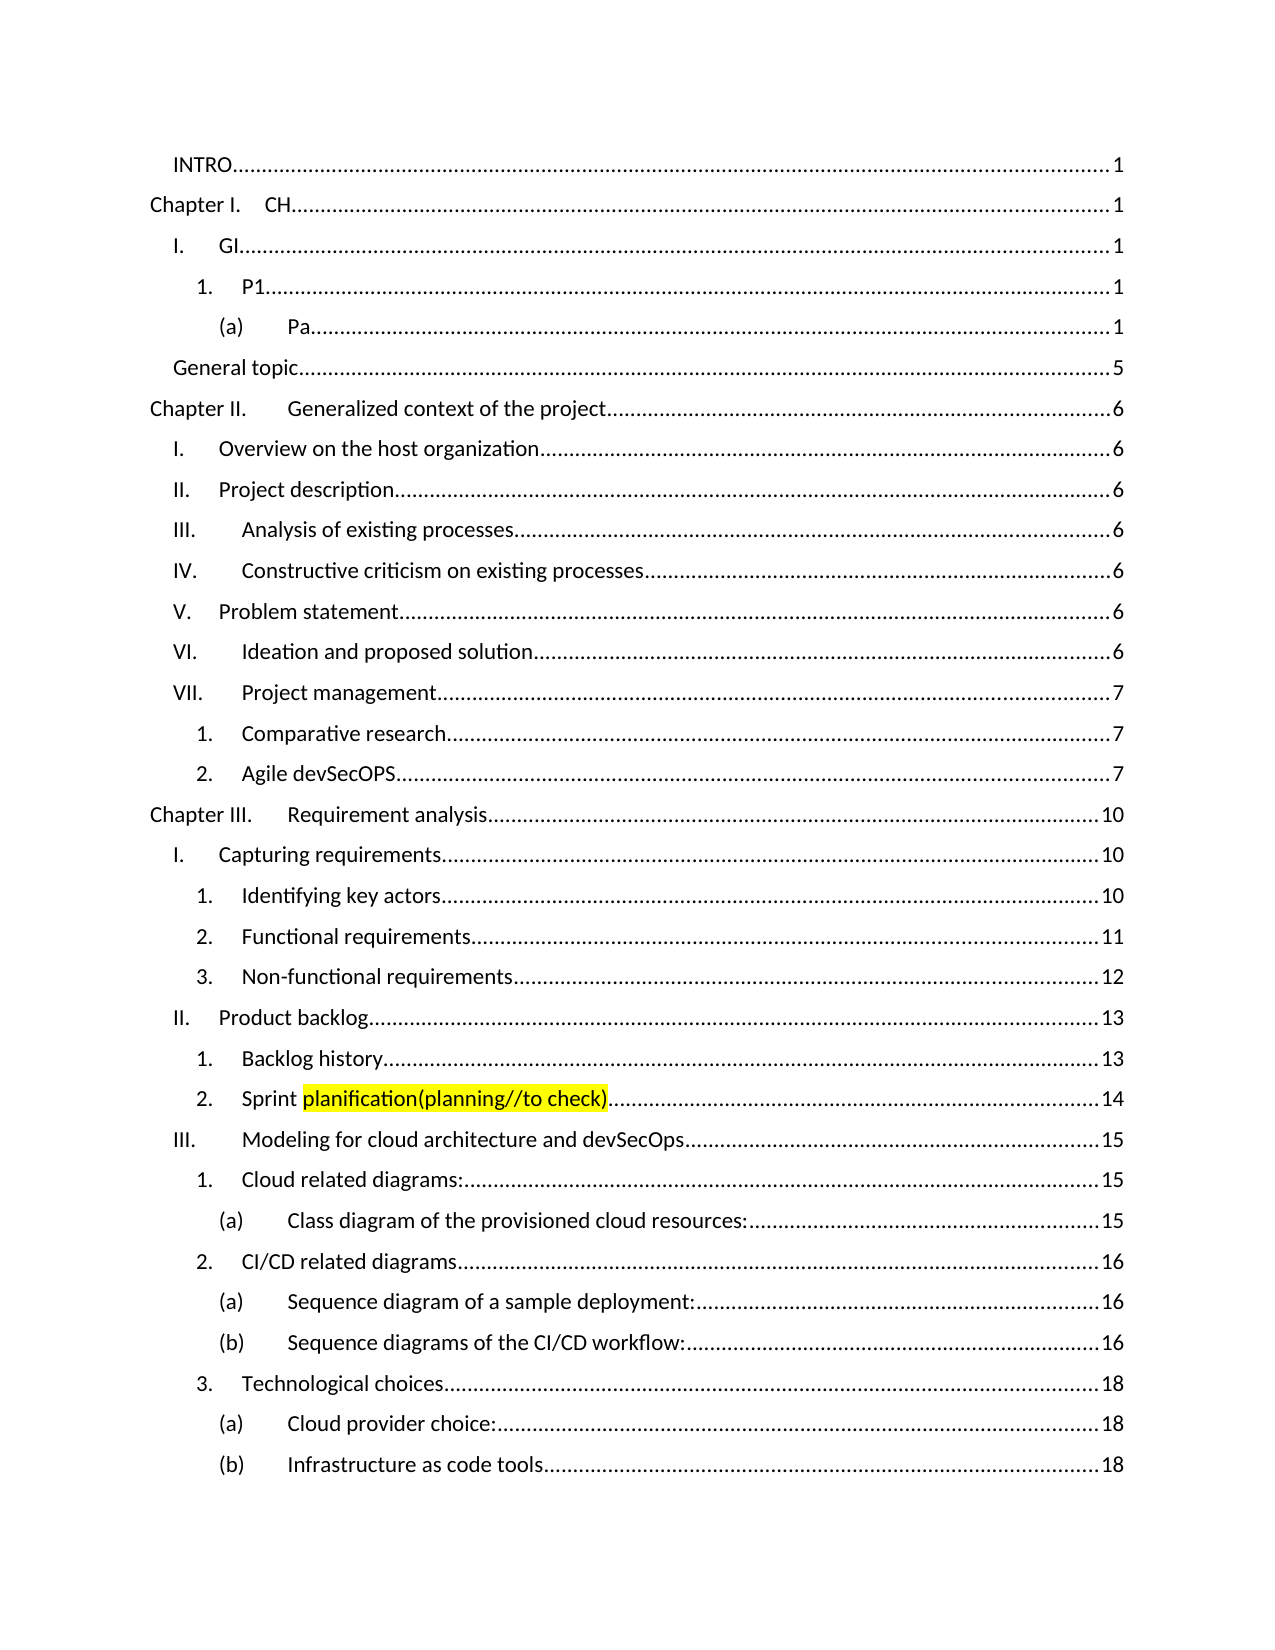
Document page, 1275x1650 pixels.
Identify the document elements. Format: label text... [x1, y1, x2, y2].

text I. Overview on the host organization 6 [173, 434, 1125, 462]
text General topic 5 [173, 353, 1125, 381]
text (b) Sequence diagrams of the CI/CD workflow: 16 [219, 1328, 1125, 1356]
text III. Analysis of existing processes 6 [173, 516, 1125, 544]
text II. Project description 6 [173, 475, 1125, 503]
text 1. P1 1 [196, 272, 1125, 300]
text 2. Sprint planification(planning//to check) 14 [608, 1084, 1125, 1112]
text I. GI 1 [173, 231, 1125, 259]
text Chapter I. CH 1 [150, 191, 1125, 219]
text VII. Project management 7 [173, 678, 1125, 706]
text 3. Technological choices 18 [196, 1369, 1125, 1397]
text (b) Infrastructure as code tools 18 [219, 1450, 1125, 1478]
text III. Modeling for cloud architecture and devSecOps 15 [173, 1125, 1125, 1153]
text IV. Constructive criticism on existing processes 6 [173, 556, 1125, 584]
text 1. Cloud related diagrams: 15 [196, 1166, 1125, 1194]
text 2. Sprint planification(planning//to check) 14 [196, 1084, 303, 1112]
text Chapter III. Requirement analysis 10 [150, 800, 1125, 828]
text 1. Backlog history 13 [196, 1044, 1125, 1072]
text I. Capturing requirements 10 [173, 841, 1125, 869]
text 1. Identifying key actors 10 [196, 881, 1125, 909]
text V. Problem statement 6 [173, 597, 1125, 625]
text (a) Cloud provider choice: 18 [219, 1409, 1125, 1437]
text 2. Agile devSecOPS 7 [196, 759, 1125, 787]
text 3. Non-functional requirements 12 [196, 962, 1125, 991]
text 1. Comparative research 7 [196, 719, 1125, 747]
text (a) Class diagram of the provisioned cloud resources: 15 [219, 1206, 1125, 1234]
text 2. Functional requirements 11 [196, 922, 1125, 950]
text (a) Sequence diagram of a sample deployment: 16 [219, 1287, 1125, 1316]
text (a) Pa 1 [219, 312, 1125, 341]
text INTRO 1 [173, 150, 1125, 178]
text VI. Ideation and proposed solution 6 [173, 637, 1125, 666]
text 2. CI/CD related diagrams 16 [196, 1247, 1125, 1275]
text Chapter II. Generalized context of the project 6 [150, 394, 1125, 422]
text II. Product backlog 13 [173, 1003, 1125, 1031]
